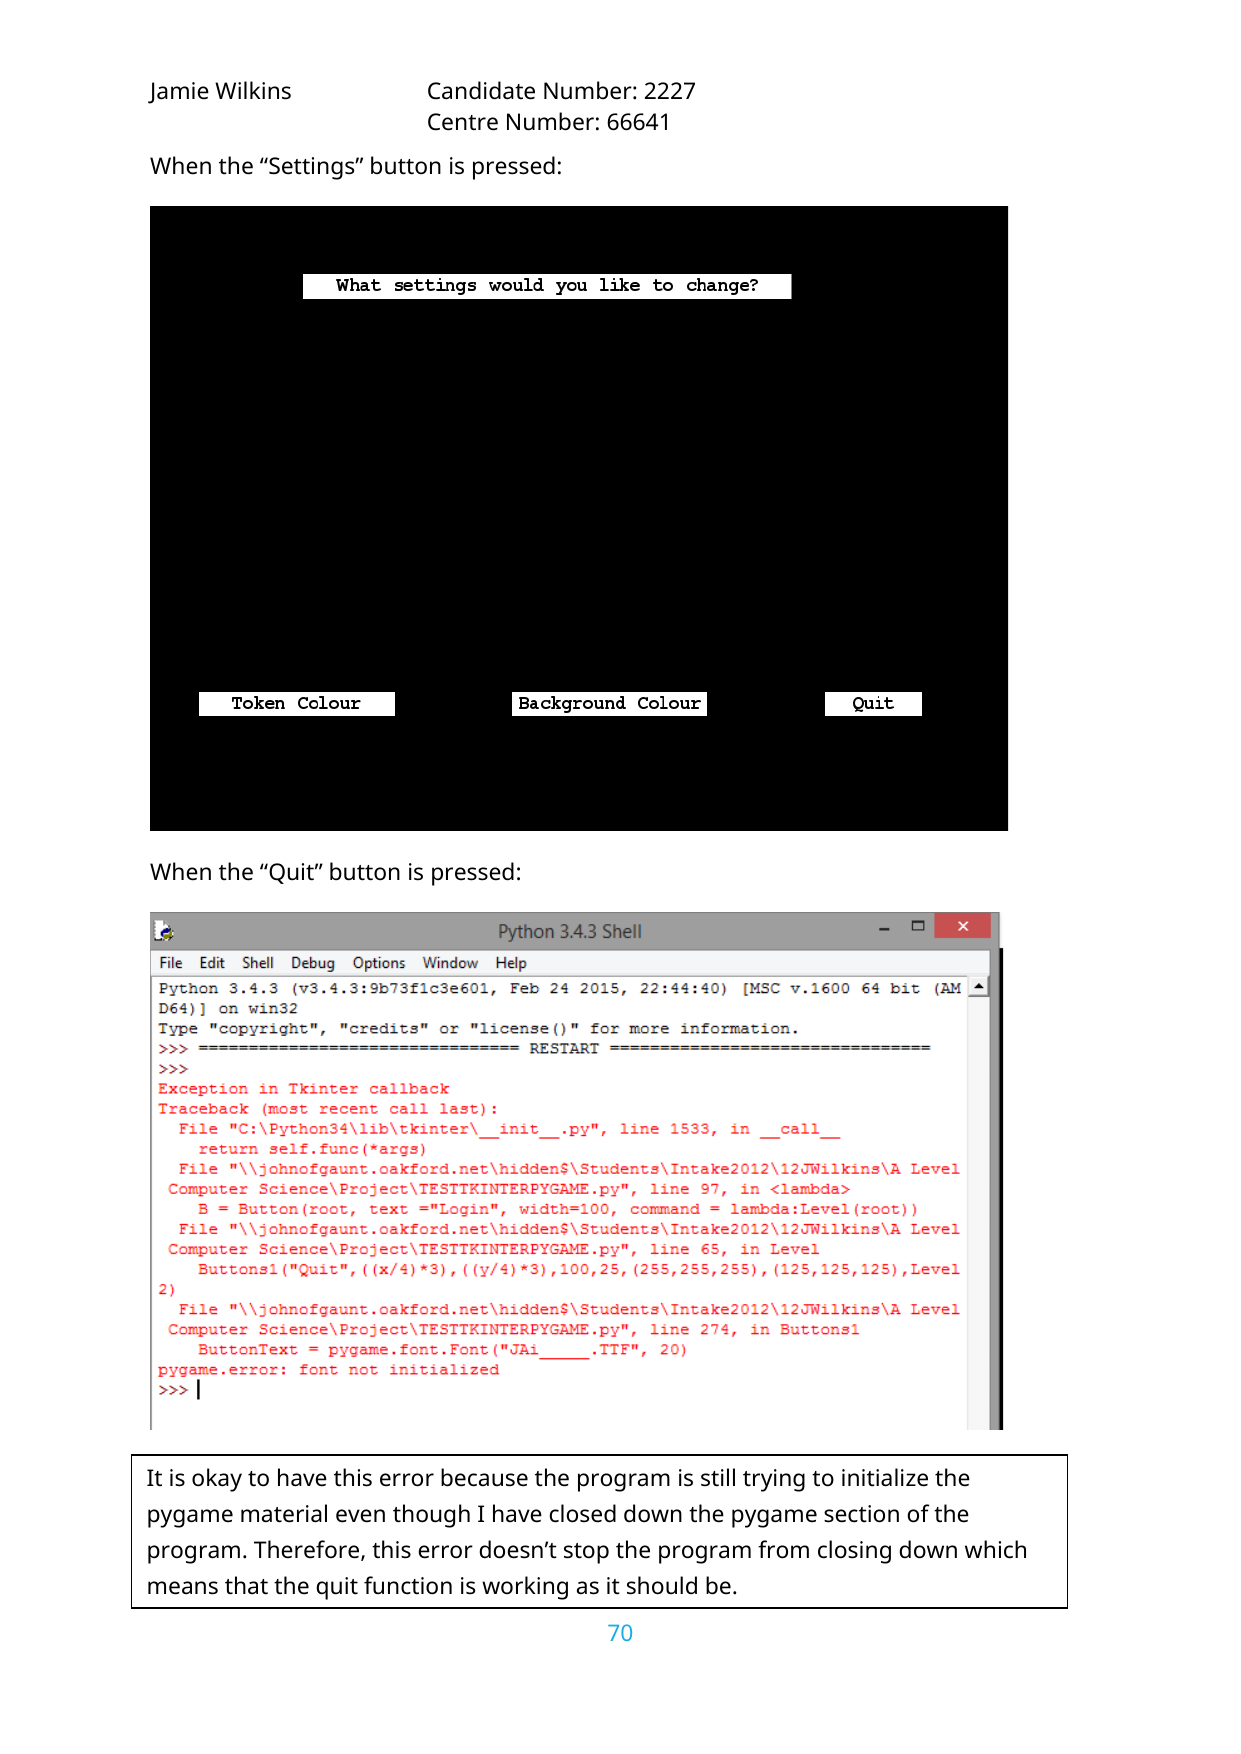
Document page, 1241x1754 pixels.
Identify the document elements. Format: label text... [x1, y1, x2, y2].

text When the “Quit” button is pressed: [150, 856, 1090, 887]
picture [150, 912, 1004, 1430]
picture [150, 206, 1009, 831]
text When the “Settings” button is pressed: [150, 150, 1090, 181]
